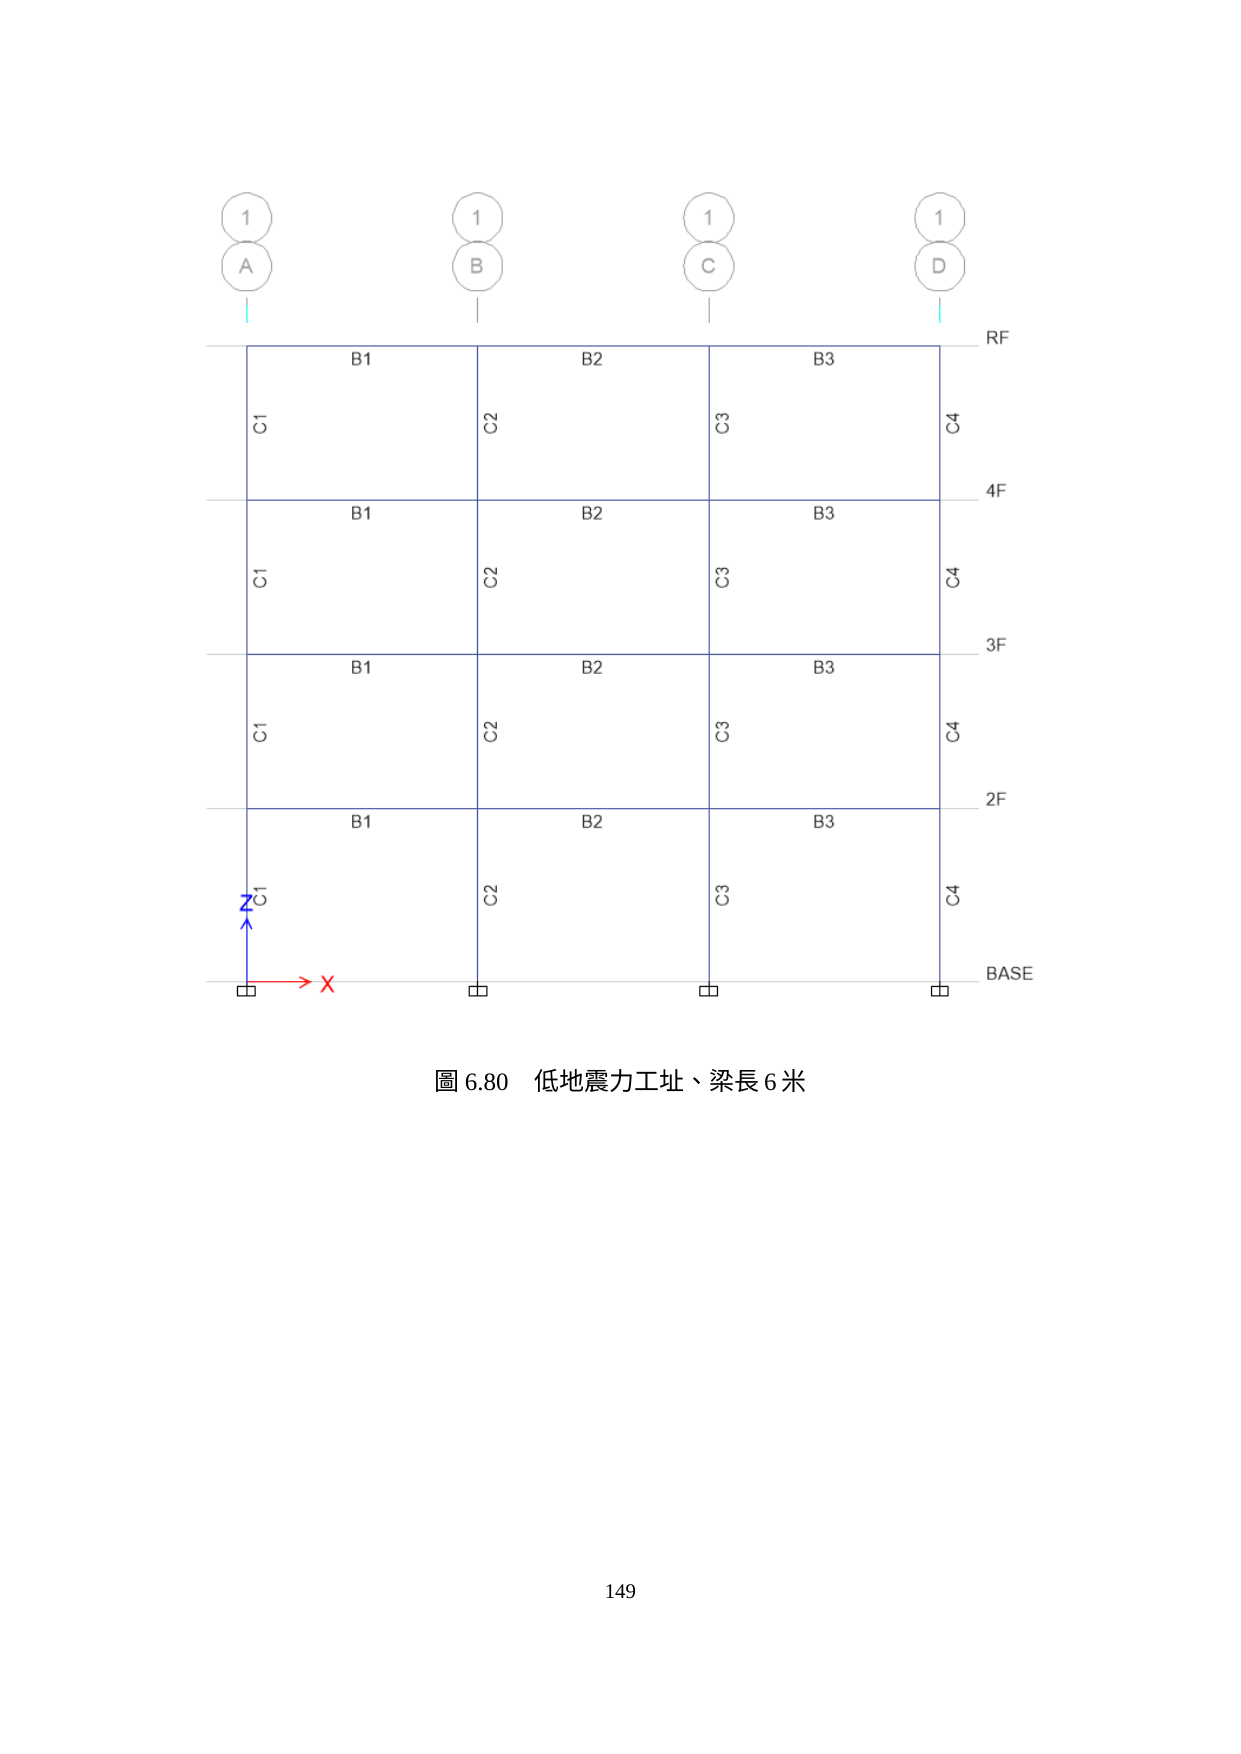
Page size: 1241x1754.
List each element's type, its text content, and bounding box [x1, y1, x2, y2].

picture [177, 184, 1063, 1013]
